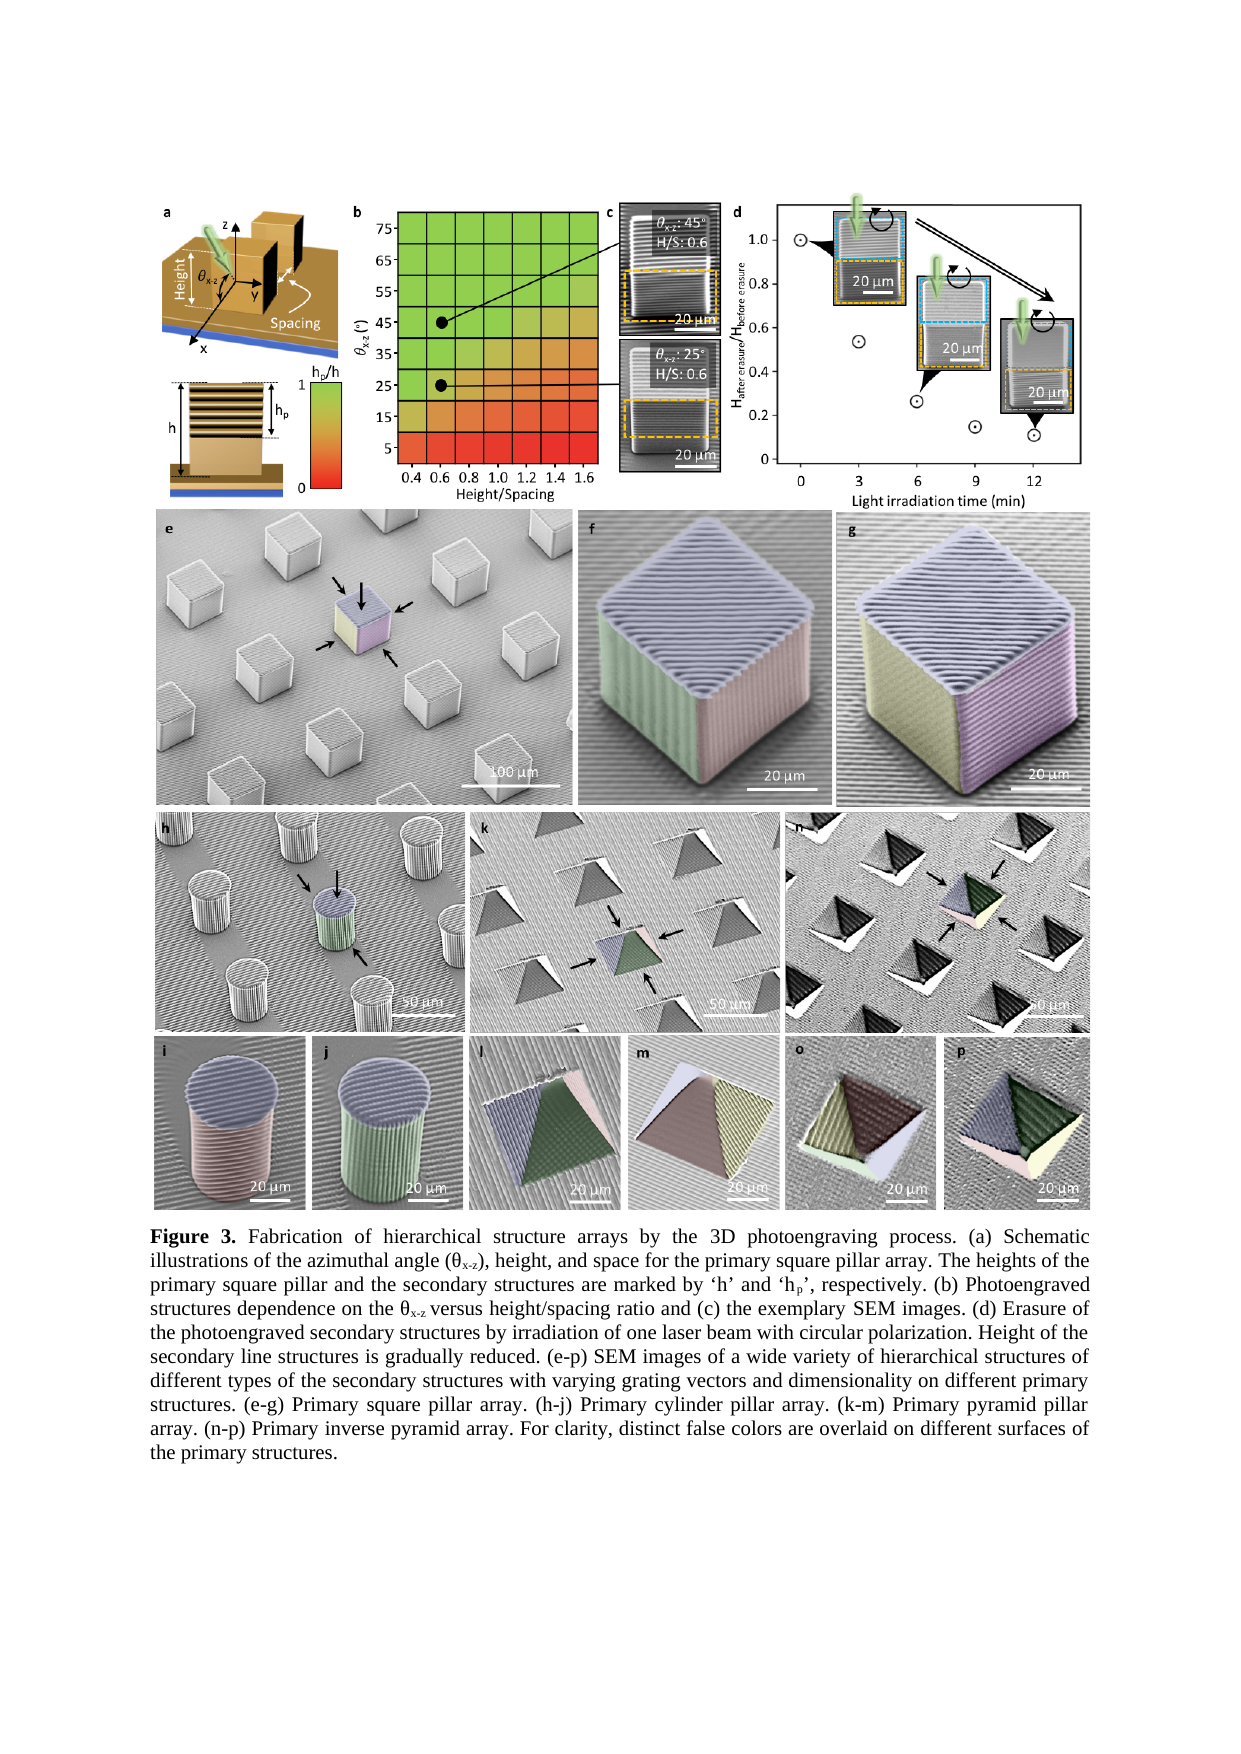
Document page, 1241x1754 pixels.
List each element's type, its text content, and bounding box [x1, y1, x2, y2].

text Figure 3. Fabrication of hierarchical structure arrays by the 3D photoengraving process. (a) Schematic illustrations of the azimuthal angle (θx-z), height, and space for the primary square pillar array. The heights of the primary square pillar and the secondary structures are marked by ‘h’ and ‘hp’, respectively. (b) Photoengraved structures dependence on the θx-z versus height/spacing ratio and (c) the exemplary SEM images. (d) Erasure of the photoengraved secondary structures by irradiation of one laser beam with circular polarization. Height of the secondary line structures is gradually reduced. (e-p) SEM images of a wide variety of hierarchical structures of different types of the secondary structures with varying grating vectors and dimensionality on different primary structures. (e-g) Primary square pillar array. (h-j) Primary cylinder pillar array. (k-m) Primary pyramid pillar array. (n-p) Primary inverse pyramid array. For clarity, distinct false colors are overlaid on different surfaces of the primary structures. [150, 1224, 1090, 1464]
picture [150, 177, 1091, 1210]
